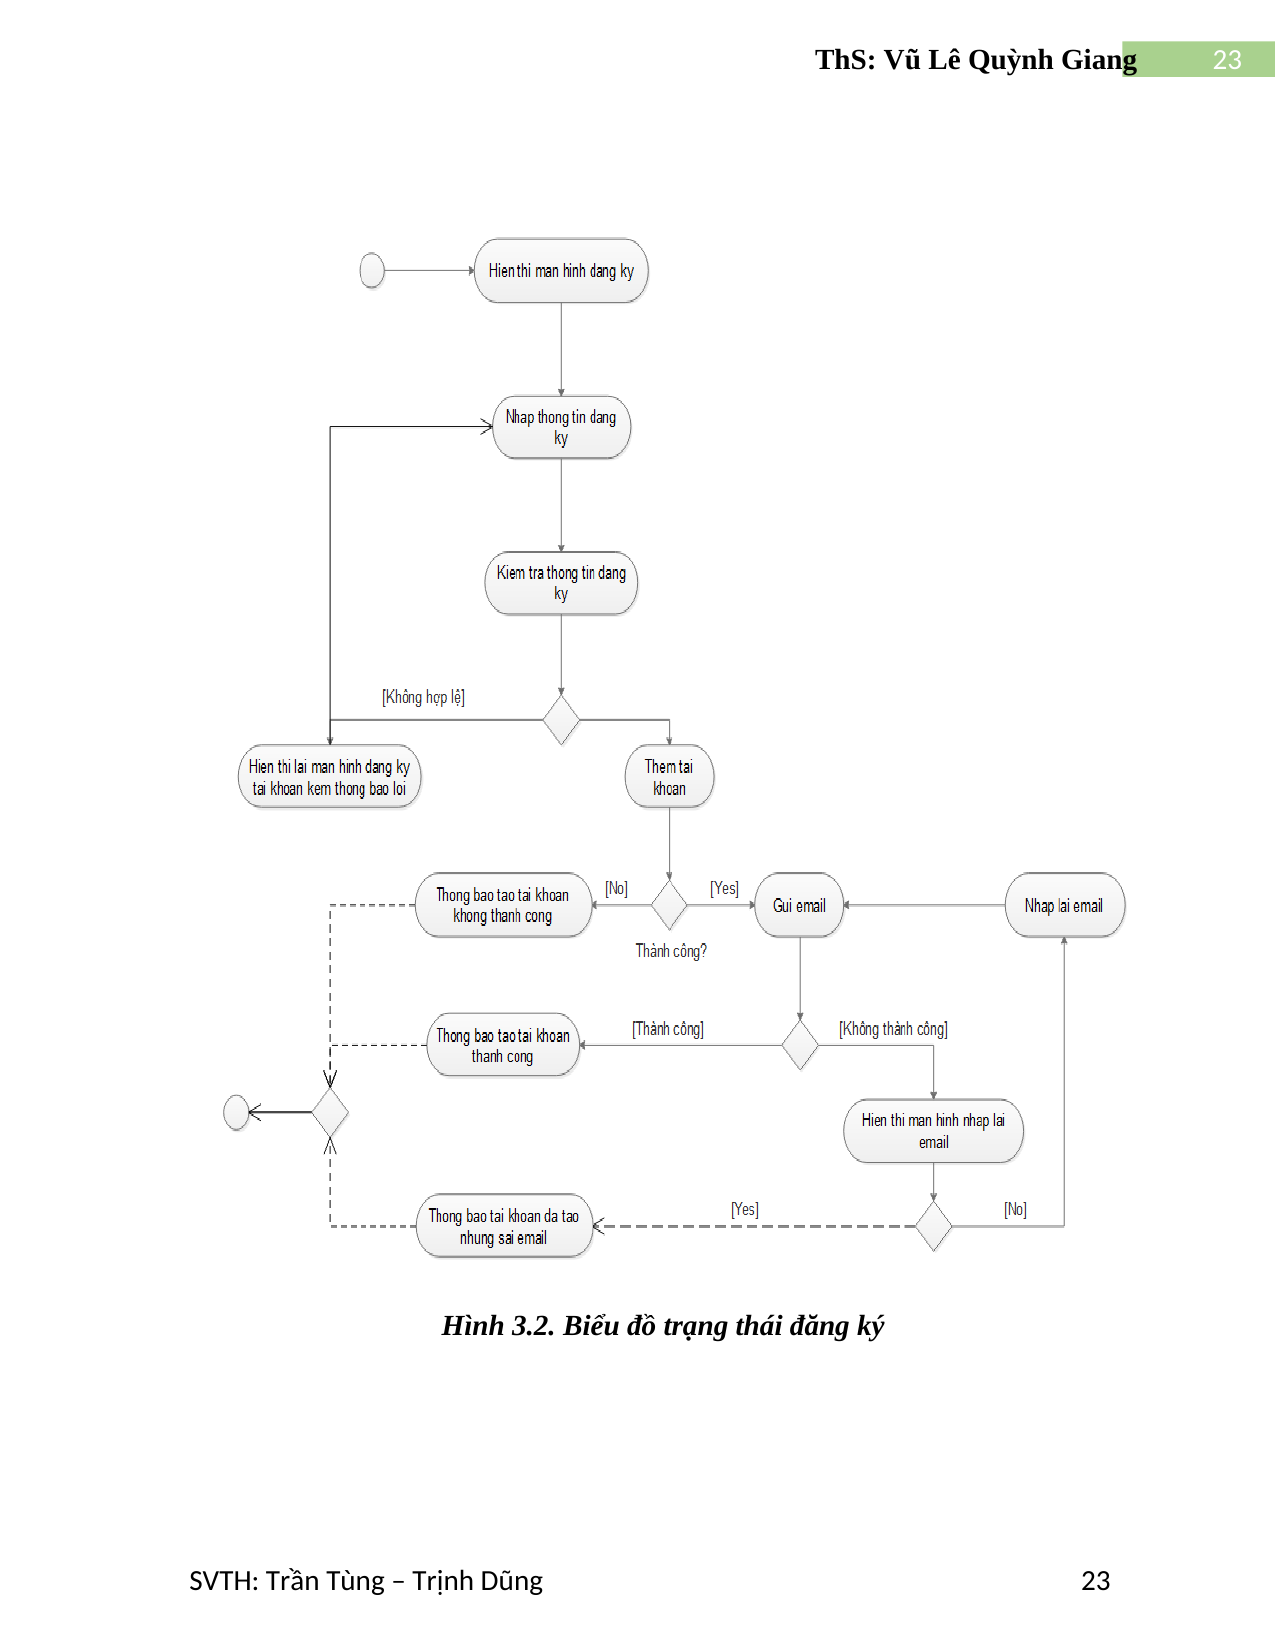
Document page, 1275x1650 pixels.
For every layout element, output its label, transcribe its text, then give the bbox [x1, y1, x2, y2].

picture [206, 231, 1137, 1269]
text Hình 3.2. Biểu đồ trạng thái đăng ký [207, 1308, 1122, 1342]
